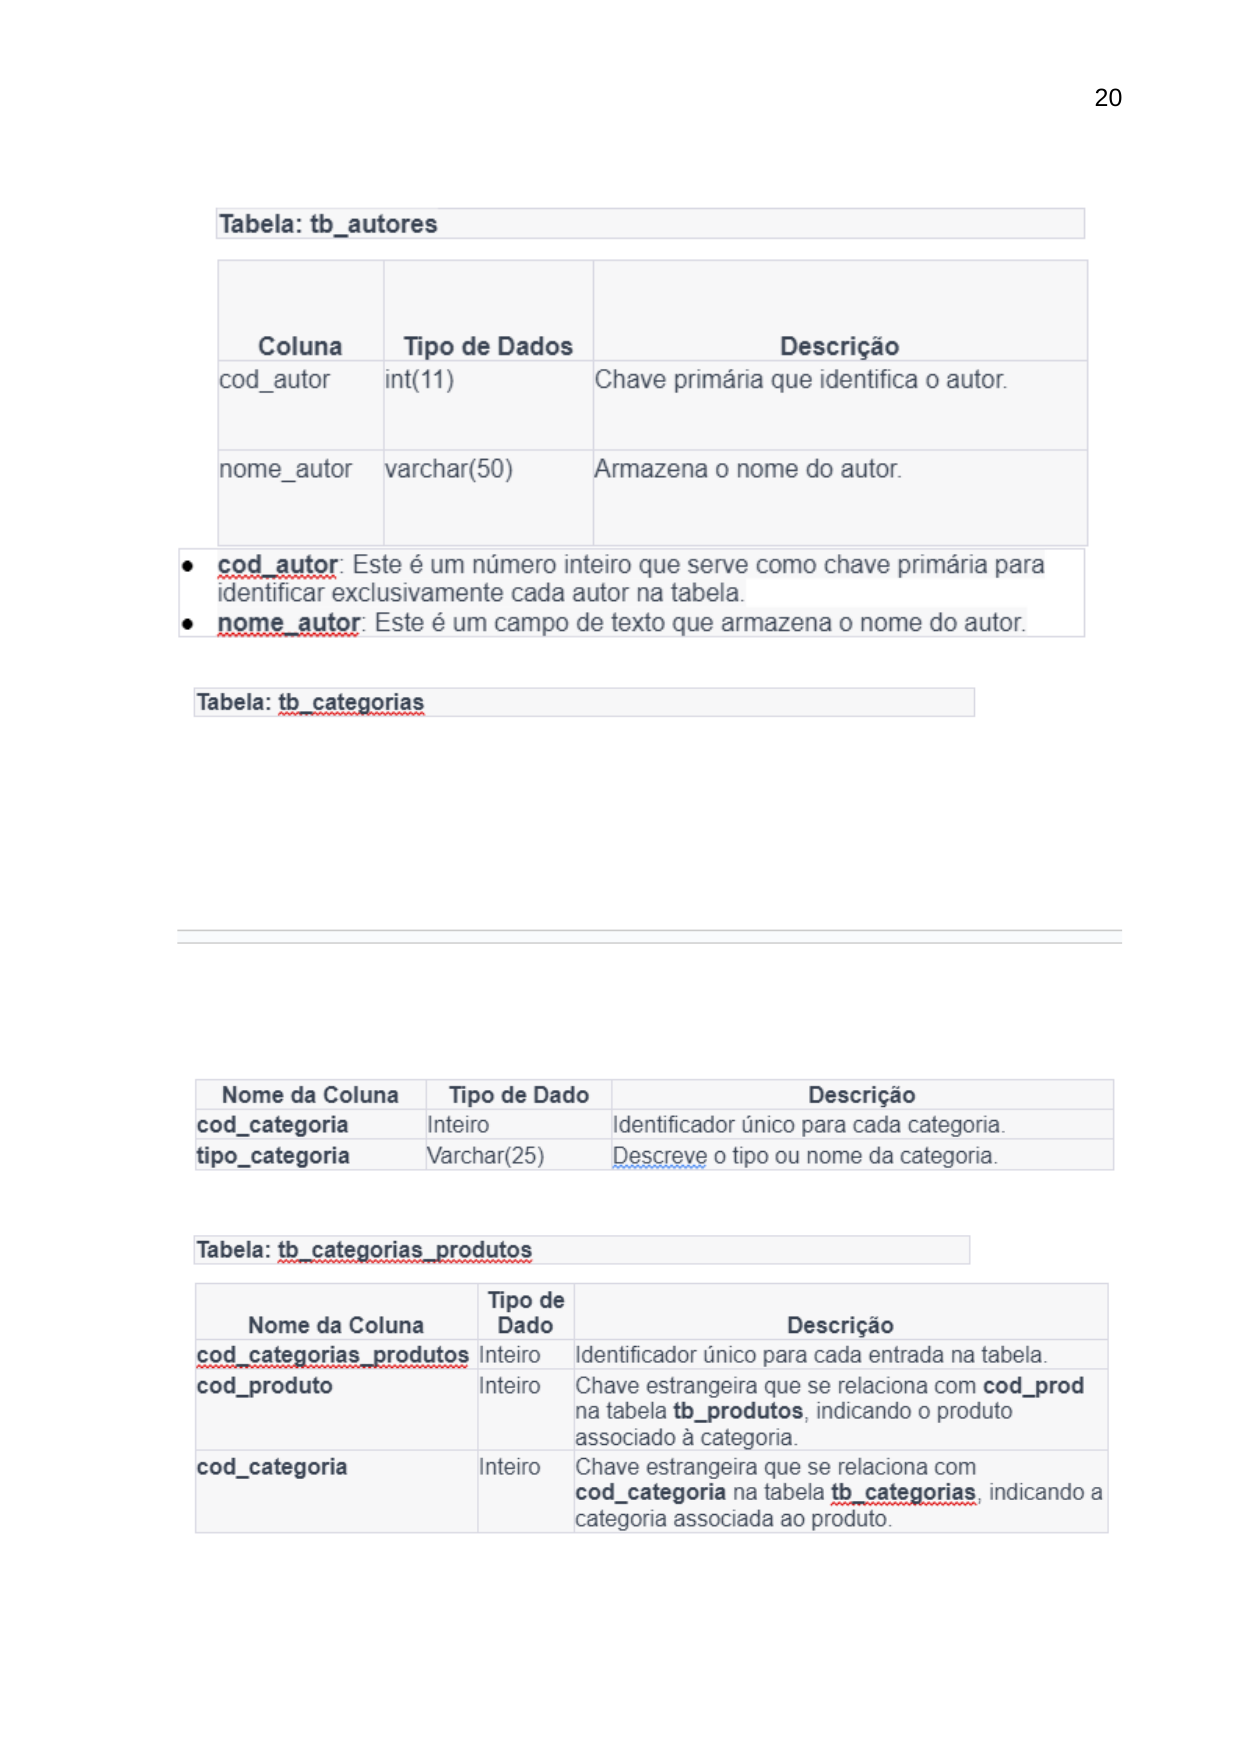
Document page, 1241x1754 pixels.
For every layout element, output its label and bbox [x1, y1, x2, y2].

picture [177, 197, 1095, 644]
picture [177, 1220, 1123, 1570]
picture [177, 682, 1123, 1182]
